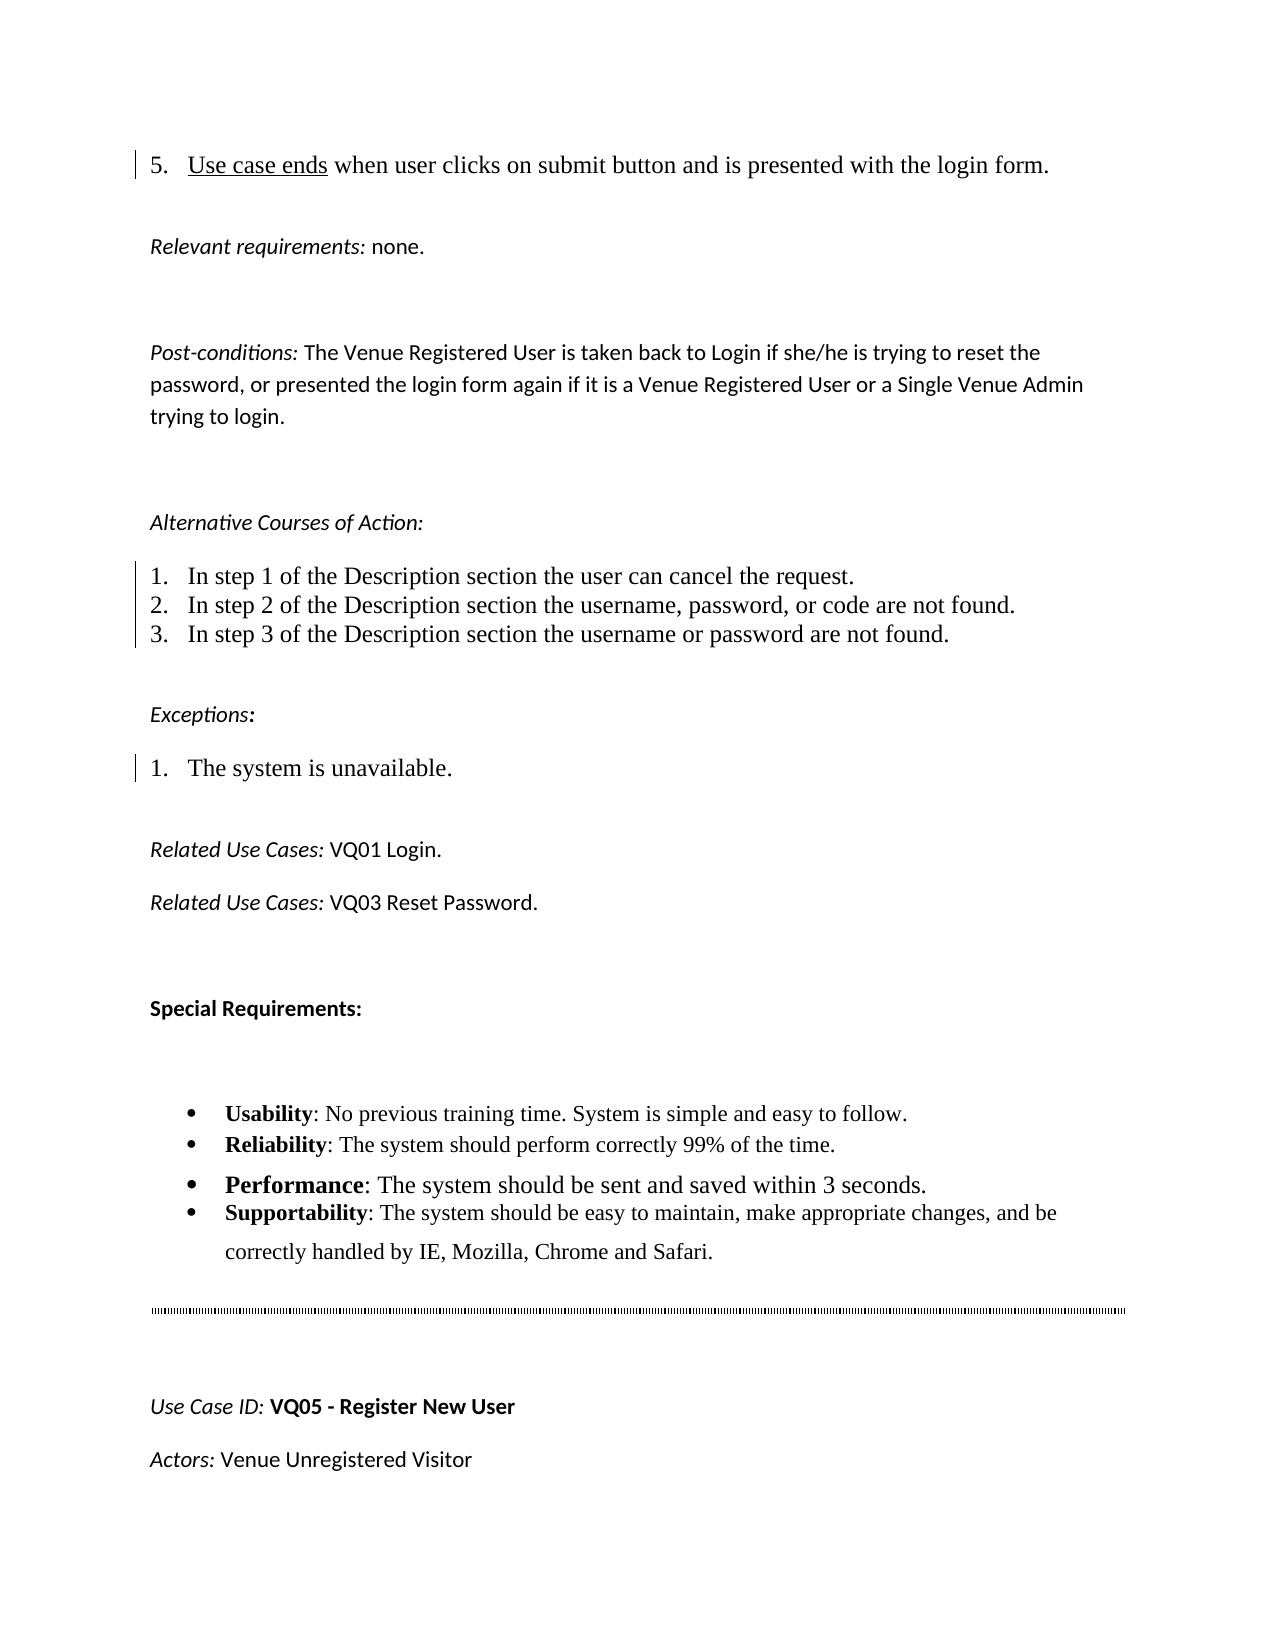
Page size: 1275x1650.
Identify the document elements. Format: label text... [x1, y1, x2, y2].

list In step 3 of the Description section the username or password are not found. [150, 619, 1125, 647]
text Relevant requirements: none. [150, 232, 1125, 260]
text Exceptions: [150, 701, 1125, 728]
text Related Use Cases: VQ03 Reset Password. [150, 888, 1125, 916]
list Reliability: The system should perform correctly 99% of the time. [187, 1131, 1125, 1157]
list Usability: No previous training time. System is simple and easy to follow. [187, 1100, 1125, 1127]
list Use case ends when user clicks on submit button and is presented with the login form. [150, 150, 1125, 179]
text Special Requirements: [150, 994, 1125, 1022]
text Post-conditions: The Venue Registered User is taken back to Login if she/he is trying to reset the password, or presented the login form again if it is a Venue Registered User or a Single Venue Admin trying to login. [150, 338, 1125, 430]
list The system is unavailable. [150, 753, 1125, 782]
text Actors: Venue Unregistered Visitor [150, 1445, 1125, 1473]
list Performance: The system should be sent and saved within 3 seconds. [187, 1170, 1125, 1199]
text Use Case ID: VQ05 - Register New User [150, 1392, 1125, 1420]
text Alternative Courses of Action: [150, 508, 1125, 536]
text Related Use Cases: VQ01 Login. [150, 835, 1125, 863]
list In step 1 of the Description section the user can cancel the request. [150, 561, 1125, 590]
list In step 2 of the Description section the username, password, or code are not found. [150, 590, 1125, 619]
list Supportability: The system should be easy to maintain, make appropriate changes, and be correctly handled by IE, Mozilla, Chrome and Safari. [187, 1199, 1125, 1265]
